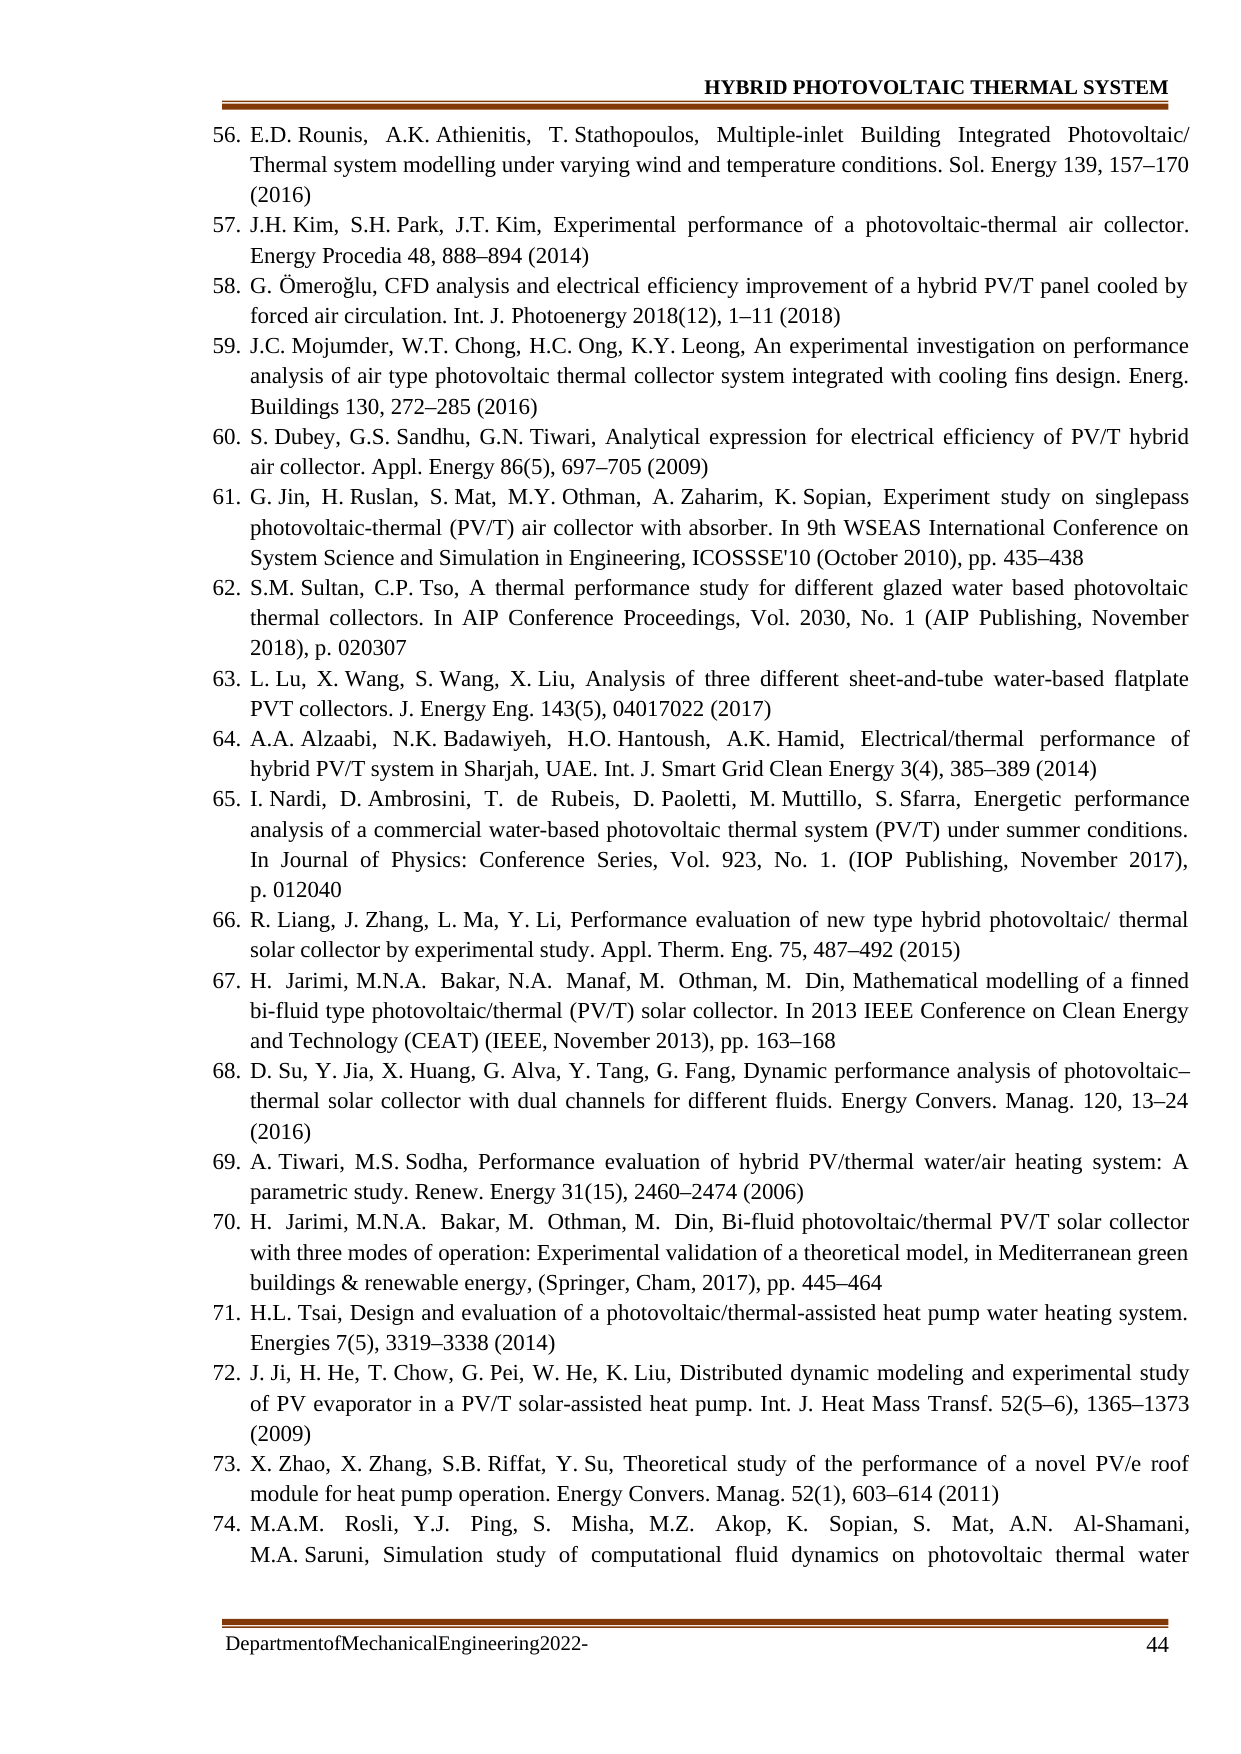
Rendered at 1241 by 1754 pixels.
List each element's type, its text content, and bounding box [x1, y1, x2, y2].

list L. Lu, X. Wang, S. Wang, X. Liu, Analysis of three different sheet-and-tube water-based flatplate PVT collectors. J. Energy Eng. 143(5), 04017022 (2017) [212, 664, 1190, 721]
list G. Jin, H. Ruslan, S. Mat, M.Y. Othman, A. Zaharim, K. Sopian, Experiment study on singlepass photovoltaic-thermal (PV/T) air collector with absorber. In 9th WSEAS International Conference on System Science and Simulation in Engineering, ICOSSSE'10 (October 2010), pp. 435–438 [212, 483, 1190, 570]
list J.H. Kim, S.H. Park, J.T. Kim, Experimental performance of a photovoltaic-thermal air collector. Energy Procedia 48, 888–894 (2014) [212, 211, 1190, 268]
list A. Tiwari, M.S. Sodha, Performance evaluation of hybrid PV/thermal water/air heating system: A parametric study. Renew. Energy 31(15), 2460–2474 (2006) [212, 1148, 1190, 1204]
list J.C. Mojumder, W.T. Chong, H.C. Ong, K.Y. Leong, An experimental investigation on performance analysis of air type photovoltaic thermal collector system integrated with cooling fins design. Energ. Buildings 130, 272–285 (2016) [212, 332, 1190, 419]
list E.D. Rounis, A.K. Athienitis, T. Stathopoulos, Multiple-inlet Building Integrated Photovoltaic/ Thermal system modelling under varying wind and temperature conditions. Sol. Energy 139, 157–170 (2016) [212, 121, 1190, 208]
list H. Jarimi, M.N.A. Bakar, M. Othman, M. Din, Bi-fluid photovoltaic/thermal PV/T solar collector with three modes of operation: Experimental validation of a theoretical model, in Mediterranean green buildings & renewable energy, (Springer, Cham, 2017), pp. 445–464 [212, 1208, 1190, 1295]
list A.A. Alzaabi, N.K. Badawiyeh, H.O. Hantoush, A.K. Hamid, Electrical/thermal performance of hybrid PV/T system in Sharjah, UAE. Int. J. Smart Grid Clean Energy 3(4), 385–389 (2014) [212, 725, 1190, 782]
list H. Jarimi, M.N.A. Bakar, N.A. Manaf, M. Othman, M. Din, Mathematical modelling of a finned bi-fluid type photovoltaic/thermal (PV/T) solar collector. In 2013 IEEE Conference on Clean Energy and Technology (CEAT) (IEEE, November 2013), pp. 163–168 [212, 967, 1190, 1053]
list X. Zhao, X. Zhang, S.B. Riffat, Y. Su, Theoretical study of the performance of a novel PV/e roof module for heat pump operation. Energy Convers. Manag. 52(1), 603–614 (2011) [212, 1450, 1190, 1507]
list H.L. Tsai, Design and evaluation of a photovoltaic/thermal-assisted heat pump water heating system. Energies 7(5), 3319–3338 (2014) [212, 1299, 1190, 1356]
list G. Ömeroğlu, CFD analysis and electrical efficiency improvement of a hybrid PV/T panel cooled by forced air circulation. Int. J. Photoenergy 2018(12), 1–11 (2018) [212, 272, 1190, 328]
list I. Nardi, D. Ambrosini, T. de Rubeis, D. Paoletti, M. Muttillo, S. Sfarra, Energetic performance analysis of a commercial water-based photovoltaic thermal system (PV/T) under summer conditions. In Journal of Physics: Conference Series, Vol. 923, No. 1. (IOP Publishing, November 2017), p. 012040 [212, 785, 1190, 902]
list J. Ji, H. He, T. Chow, G. Pei, W. He, K. Liu, Distributed dynamic modeling and experimental study of PV evaporator in a PV/T solar-assisted heat pump. Int. J. Heat Mass Transf. 52(5–6), 1365–1373 (2009) [212, 1359, 1190, 1446]
list S.M. Sultan, C.P. Tso, A thermal performance study for different glazed water based photovoltaic thermal collectors. In AIP Conference Proceedings, Vol. 2030, No. 1 (AIP Publishing, November 2018), p. 020307 [212, 574, 1190, 661]
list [212, 1510, 1190, 1567]
list S. Dubey, G.S. Sandhu, G.N. Tiwari, Analytical expression for electrical efficiency of PV/T hybrid air collector. Appl. Energy 86(5), 697–705 (2009) [212, 423, 1190, 479]
list D. Su, Y. Jia, X. Huang, G. Alva, Y. Tang, G. Fang, Dynamic performance analysis of photovoltaic–thermal solar collector with dual channels for different fluids. Energy Convers. Manag. 120, 13–24 (2016) [212, 1057, 1190, 1144]
list R. Liang, J. Zhang, L. Ma, Y. Li, Performance evaluation of new type hybrid photovoltaic/ thermal solar collector by experimental study. Appl. Therm. Eng. 75, 487–492 (2015) [212, 906, 1190, 963]
